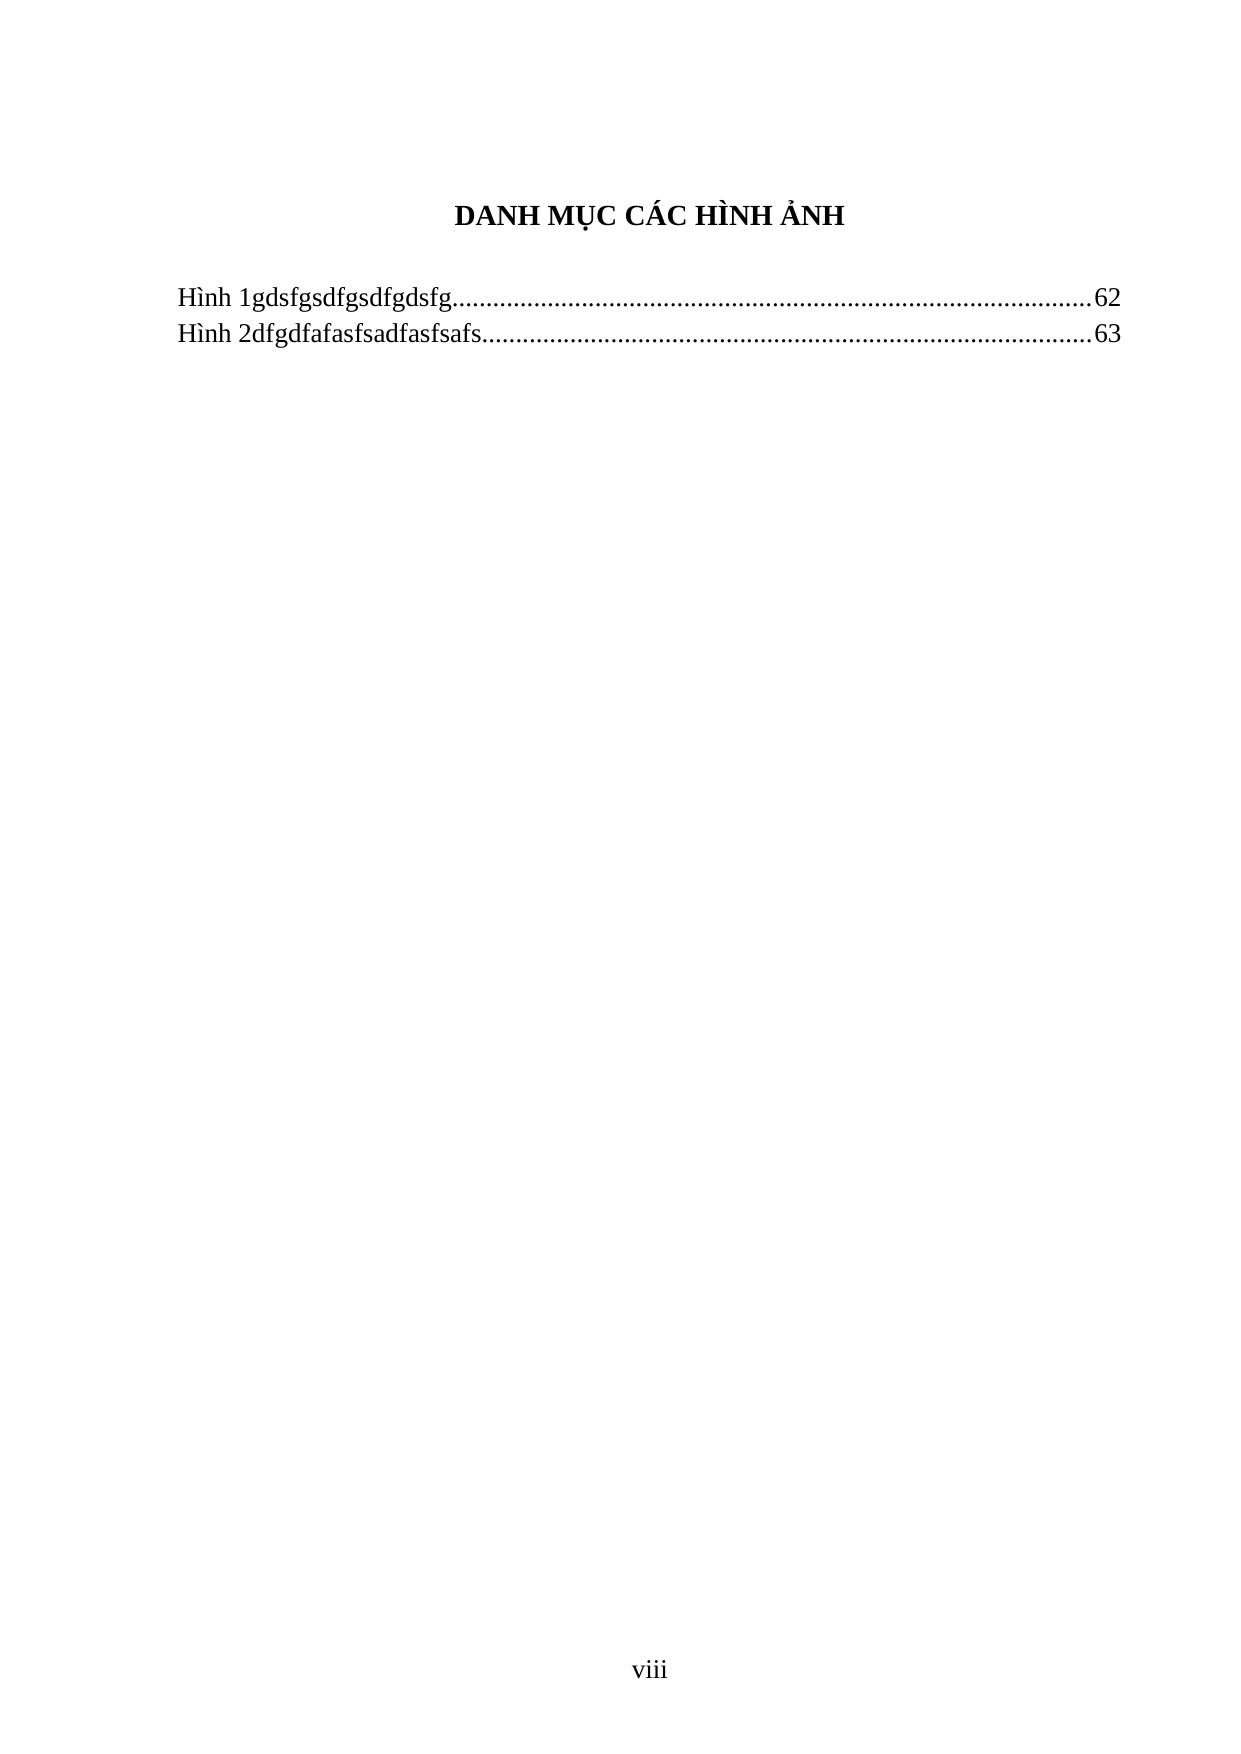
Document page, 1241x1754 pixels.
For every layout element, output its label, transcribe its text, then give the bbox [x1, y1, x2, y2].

text Hình 1gdsfgsdfgsdfgdsfg 62 [177, 281, 1122, 312]
subtitle DANH MỤC CÁC HÌNH ẢNH [177, 198, 1122, 231]
text Hình 2dfgdfafasfsadfasfsafs 63 [177, 317, 1122, 348]
